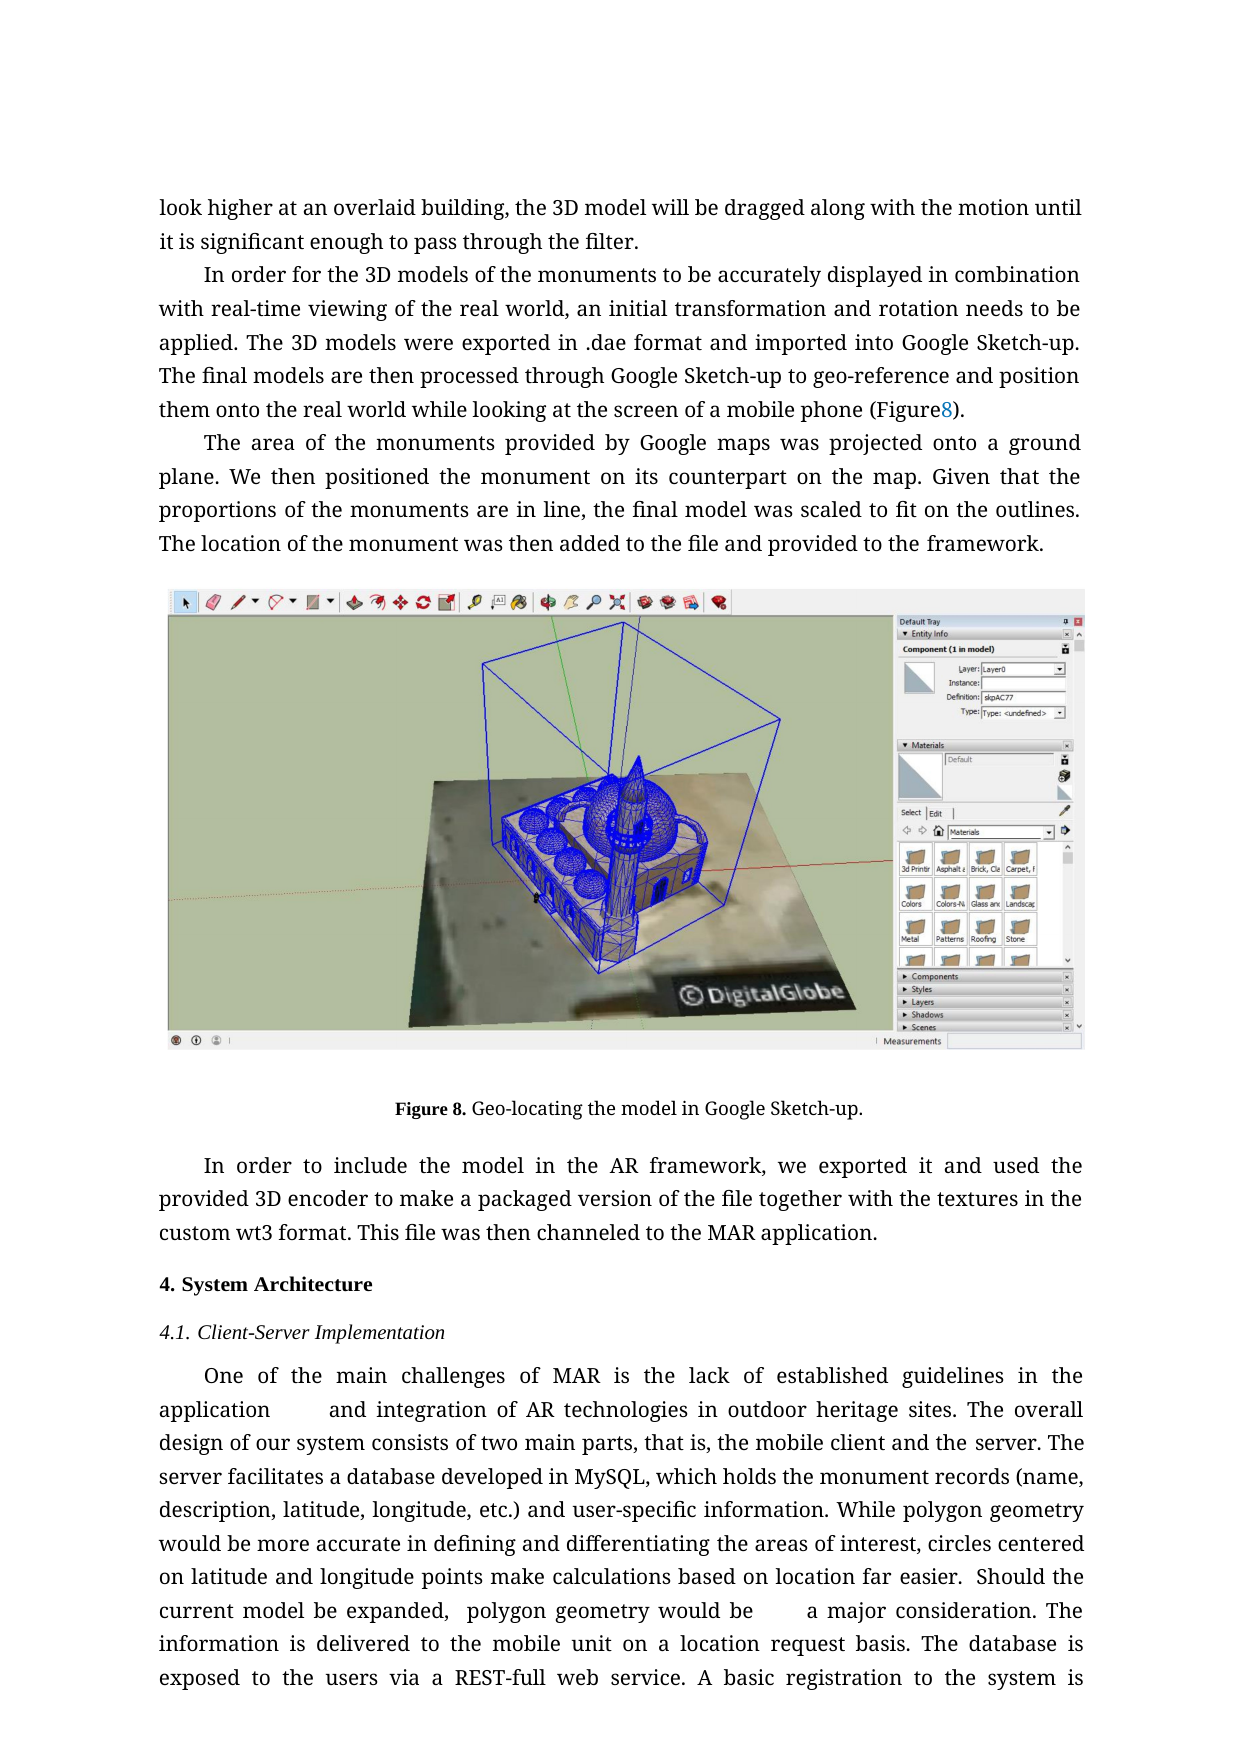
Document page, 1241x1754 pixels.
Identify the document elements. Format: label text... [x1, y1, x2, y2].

text In order to include the model in the AR framework, we exported it and used the provided 3D encoder to make a packaged version of the file together with the textures in the custom wt3 format. This file was then channeled to the MAR application. [159, 1151, 1085, 1247]
text look higher at an overlaid building, the 3D model will be dragged along with the motion until it is significant enough to pass through the filter. [159, 193, 1101, 255]
subtitle System Architecture [159, 1271, 1101, 1296]
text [159, 1361, 1085, 1691]
picture [167, 587, 1086, 1050]
text The area of the monuments provided by Google maps was projected onto a ground plane. We then positioned the monument on its counterpart on the map. Given that the proportions of the monuments are in line, the final model was scaled to fit on the outlines. The location of the monument was then added to the file and provided to the framework. [159, 428, 1081, 557]
text Figure 8. Geo-locating the model in Google Sketch-up. [395, 1095, 1101, 1121]
text In order for the 3D models of the monuments to be accurately displayed in combination with real-time viewing of the real world, an initial transformation and rotation needs to be applied. The 3D models were exported in .dae format and imported into Google Sketch-up. The final models are then processed through Google Sketch-up to geo-reference and position them onto the real world while looking at the screen of a mobile phone (Figure8). [159, 261, 1081, 423]
list Client-Server Implementation [159, 1320, 1101, 1344]
